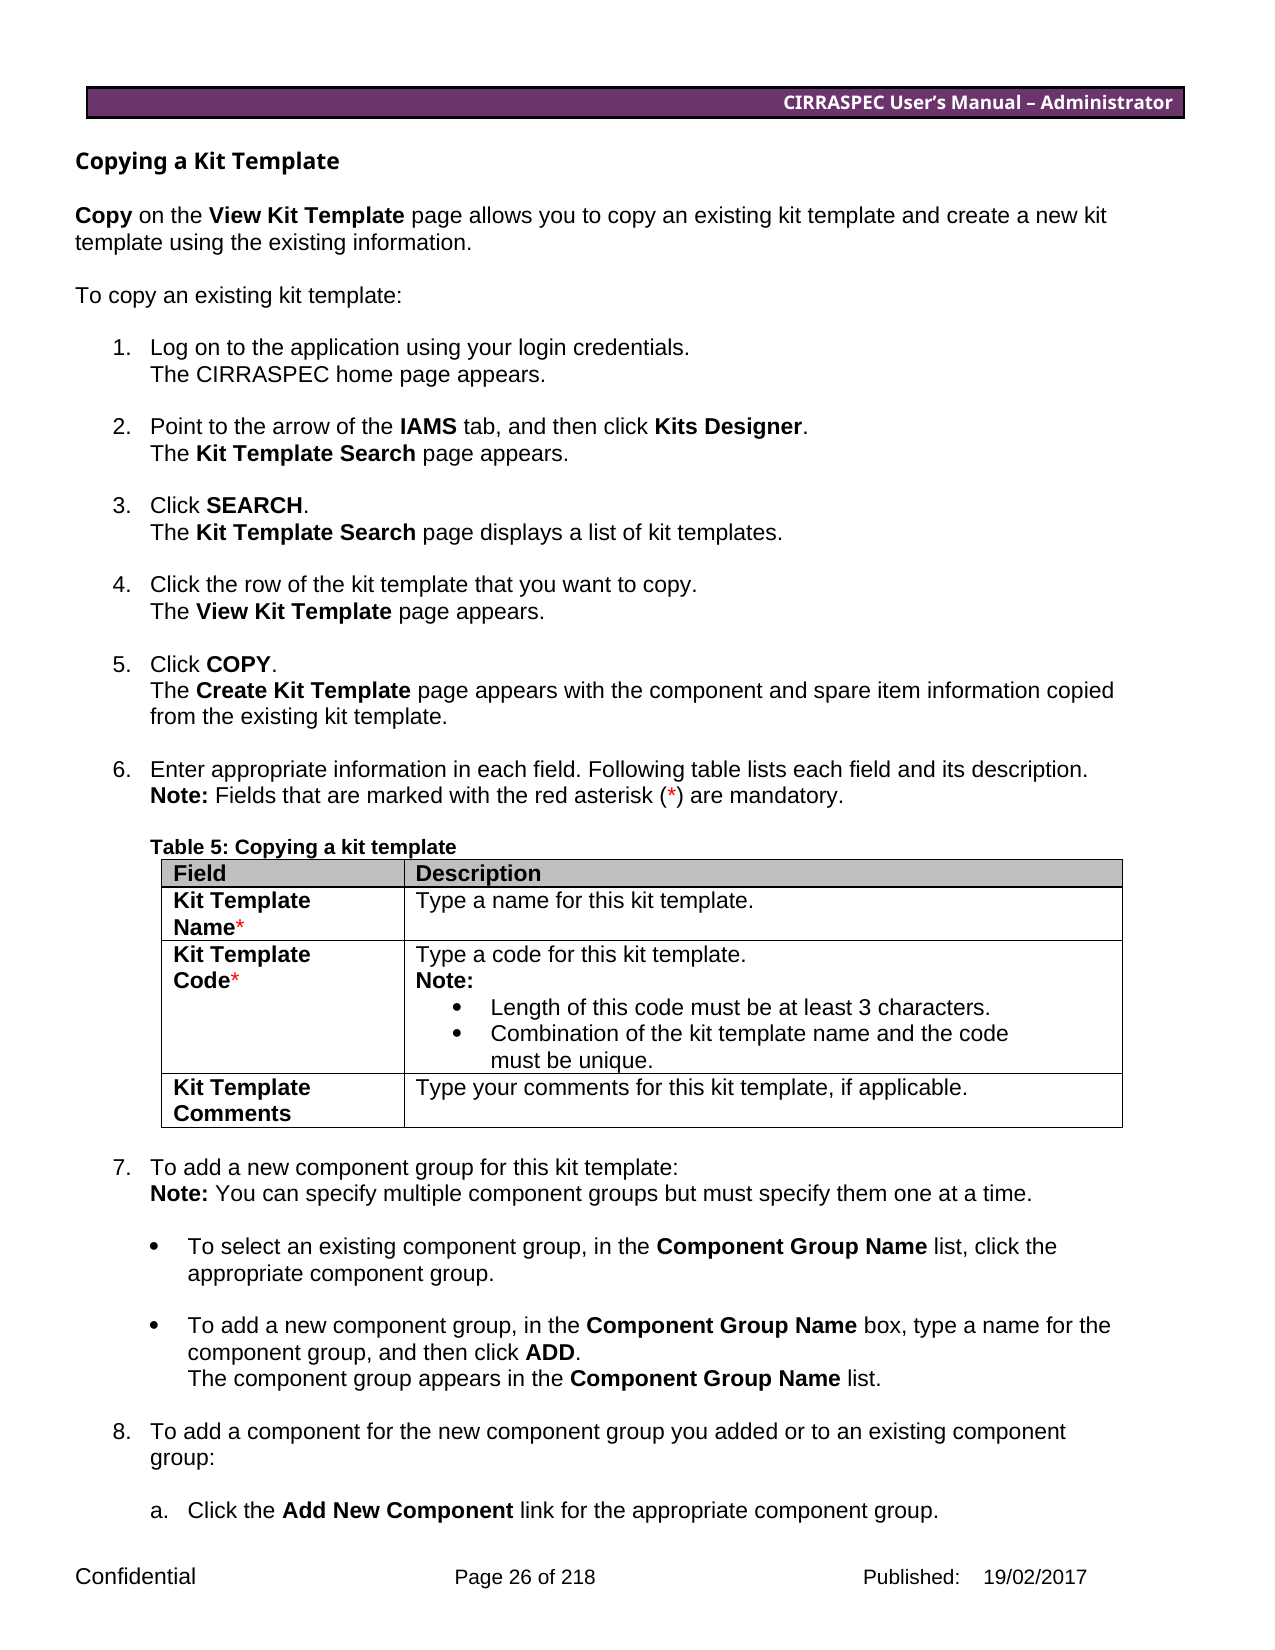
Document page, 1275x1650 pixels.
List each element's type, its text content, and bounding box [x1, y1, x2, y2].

list Click SEARCH. [112, 492, 1124, 519]
table_header Field [162, 860, 404, 886]
table_cell Kit Template Comments [162, 1074, 404, 1127]
text Copy on the View Kit Template page allows you to copy an existing kit template and create a new kit template using the existing information. [75, 202, 1181, 282]
text The Kit Template Search page displays a list of kit templates. [150, 519, 1124, 571]
list To add a new component group, in the Component Group Name box, type a name for the component group, and then click ADD. [150, 1312, 1124, 1365]
text The View Kit Template page appears. [150, 598, 1124, 624]
text The Kit Template Search page appears. [150, 440, 1124, 466]
list To add a component for the new component group you added or to an existing component group: [112, 1418, 1124, 1497]
list Enter appropriate information in each field. Following table lists each field and its description. [112, 756, 1124, 782]
table_cell Kit Template Code* [162, 941, 404, 1073]
text To copy an existing kit template: [75, 282, 1181, 308]
table_cell Type your comments for this kit template, if applicable. [405, 1074, 1122, 1127]
subtitle Copying a Kit Template [75, 145, 1181, 176]
text The component group appears in the Component Group Name list. [187, 1365, 1124, 1391]
text The Create Kit Template page appears with the component and spare item information copied from the existing kit template. [150, 677, 1124, 729]
list Log on to the application using your login credentials. [112, 334, 1124, 361]
table_header Description [405, 860, 1122, 886]
list Point to the arrow of the IAMS tab, and then click Kits Designer. [112, 413, 1124, 440]
text Note: Fields that are marked with the red asterisk (*) are mandatory. [112, 782, 1124, 809]
text The CIRRASPEC home page appears. [150, 361, 1124, 387]
list Click the Add New Component link for the appropriate component group. [150, 1497, 1124, 1523]
list Click COPY. [112, 651, 1124, 677]
table_cell Kit Template Name* [162, 888, 404, 940]
list To add a new component group for this kit template: Note: You can specify multiple component groups but must specify them one at a time. [112, 1154, 1124, 1207]
list To select an existing component group, in the Component Group Name list, click the appropriate component group. [150, 1233, 1124, 1312]
table_cell Type a code for this kit template. Note: Length of this code must be at least 3 characters. Combination of the kit template name and the code must be unique. [405, 941, 1122, 1073]
table_cell Type a name for this kit template. [405, 888, 1122, 940]
list Click the row of the kit template that you want to copy. [112, 571, 1124, 598]
